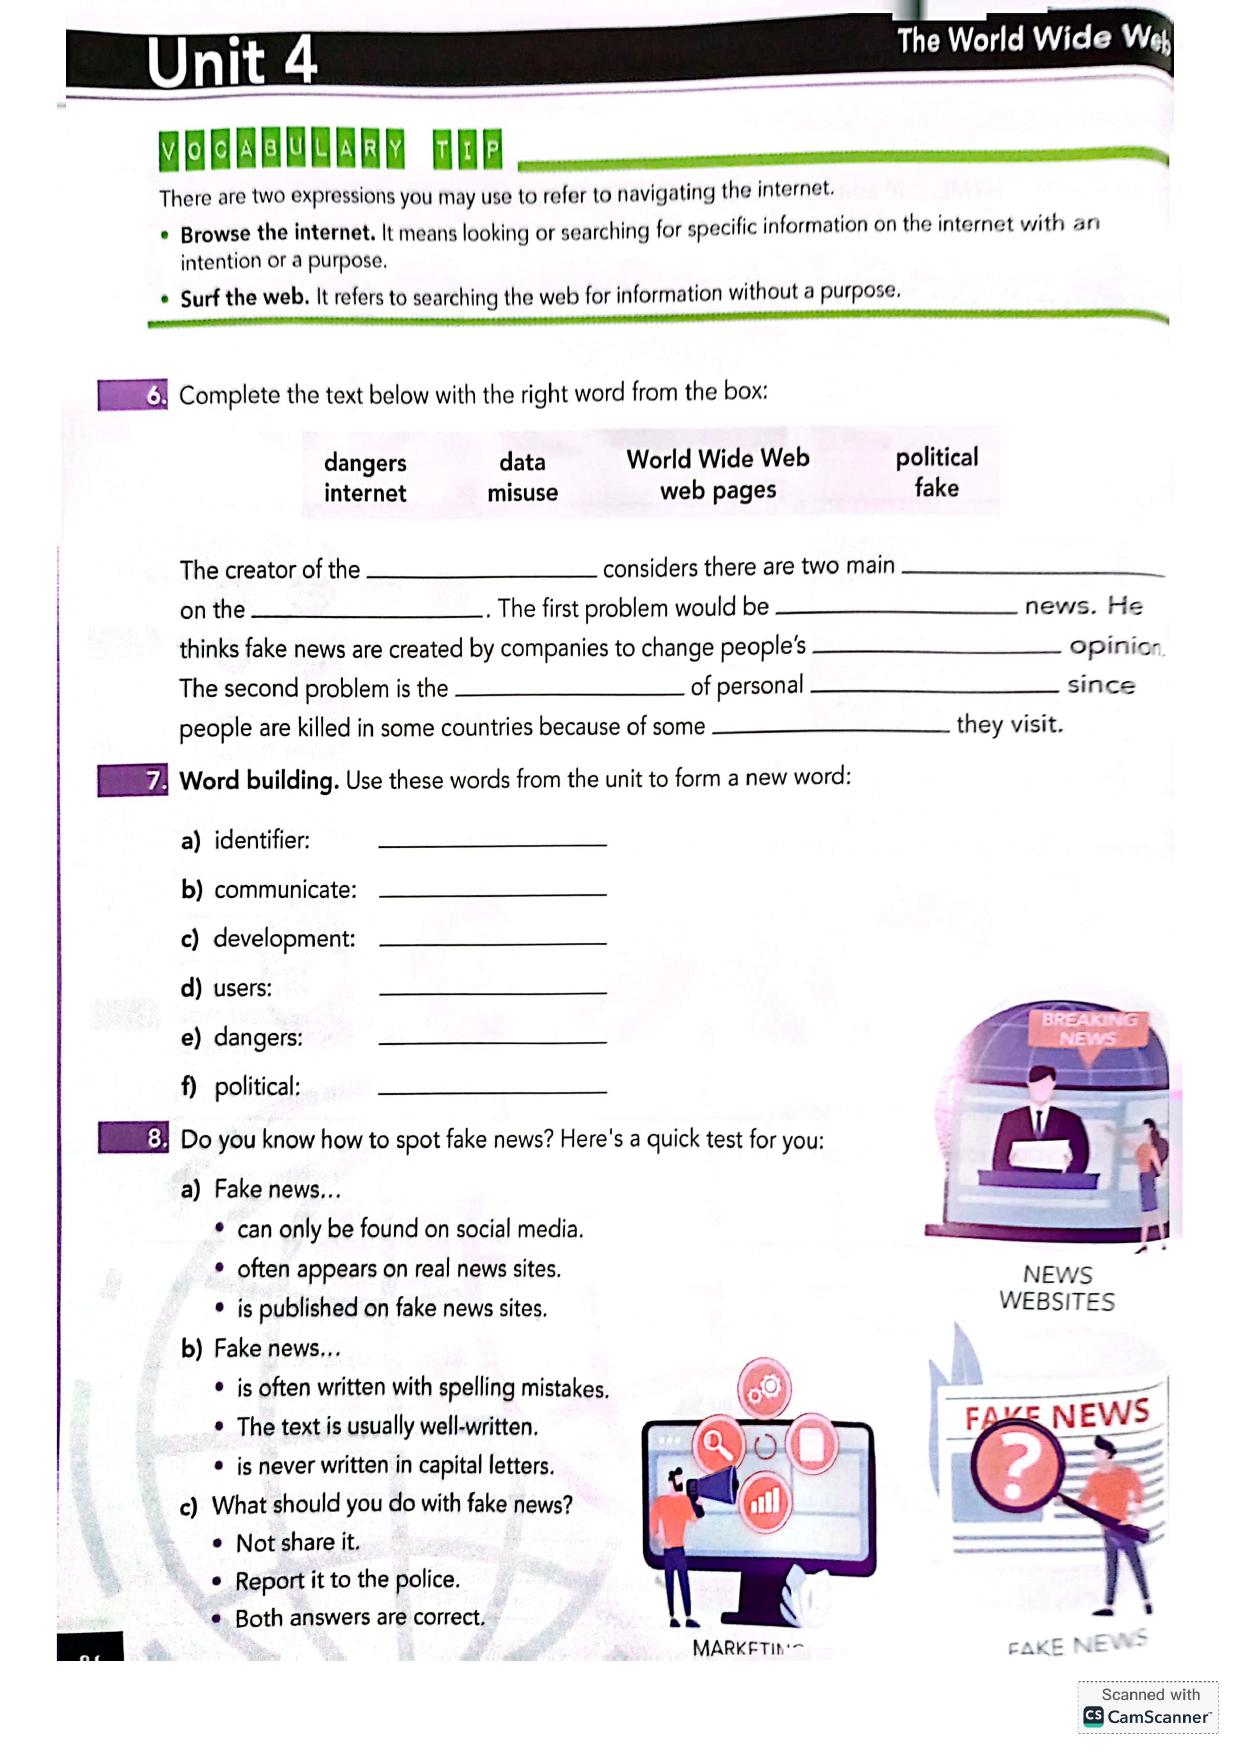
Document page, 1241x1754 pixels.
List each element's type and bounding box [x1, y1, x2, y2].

picture [56, 0, 1183, 1661]
picture [1077, 1681, 1219, 1734]
